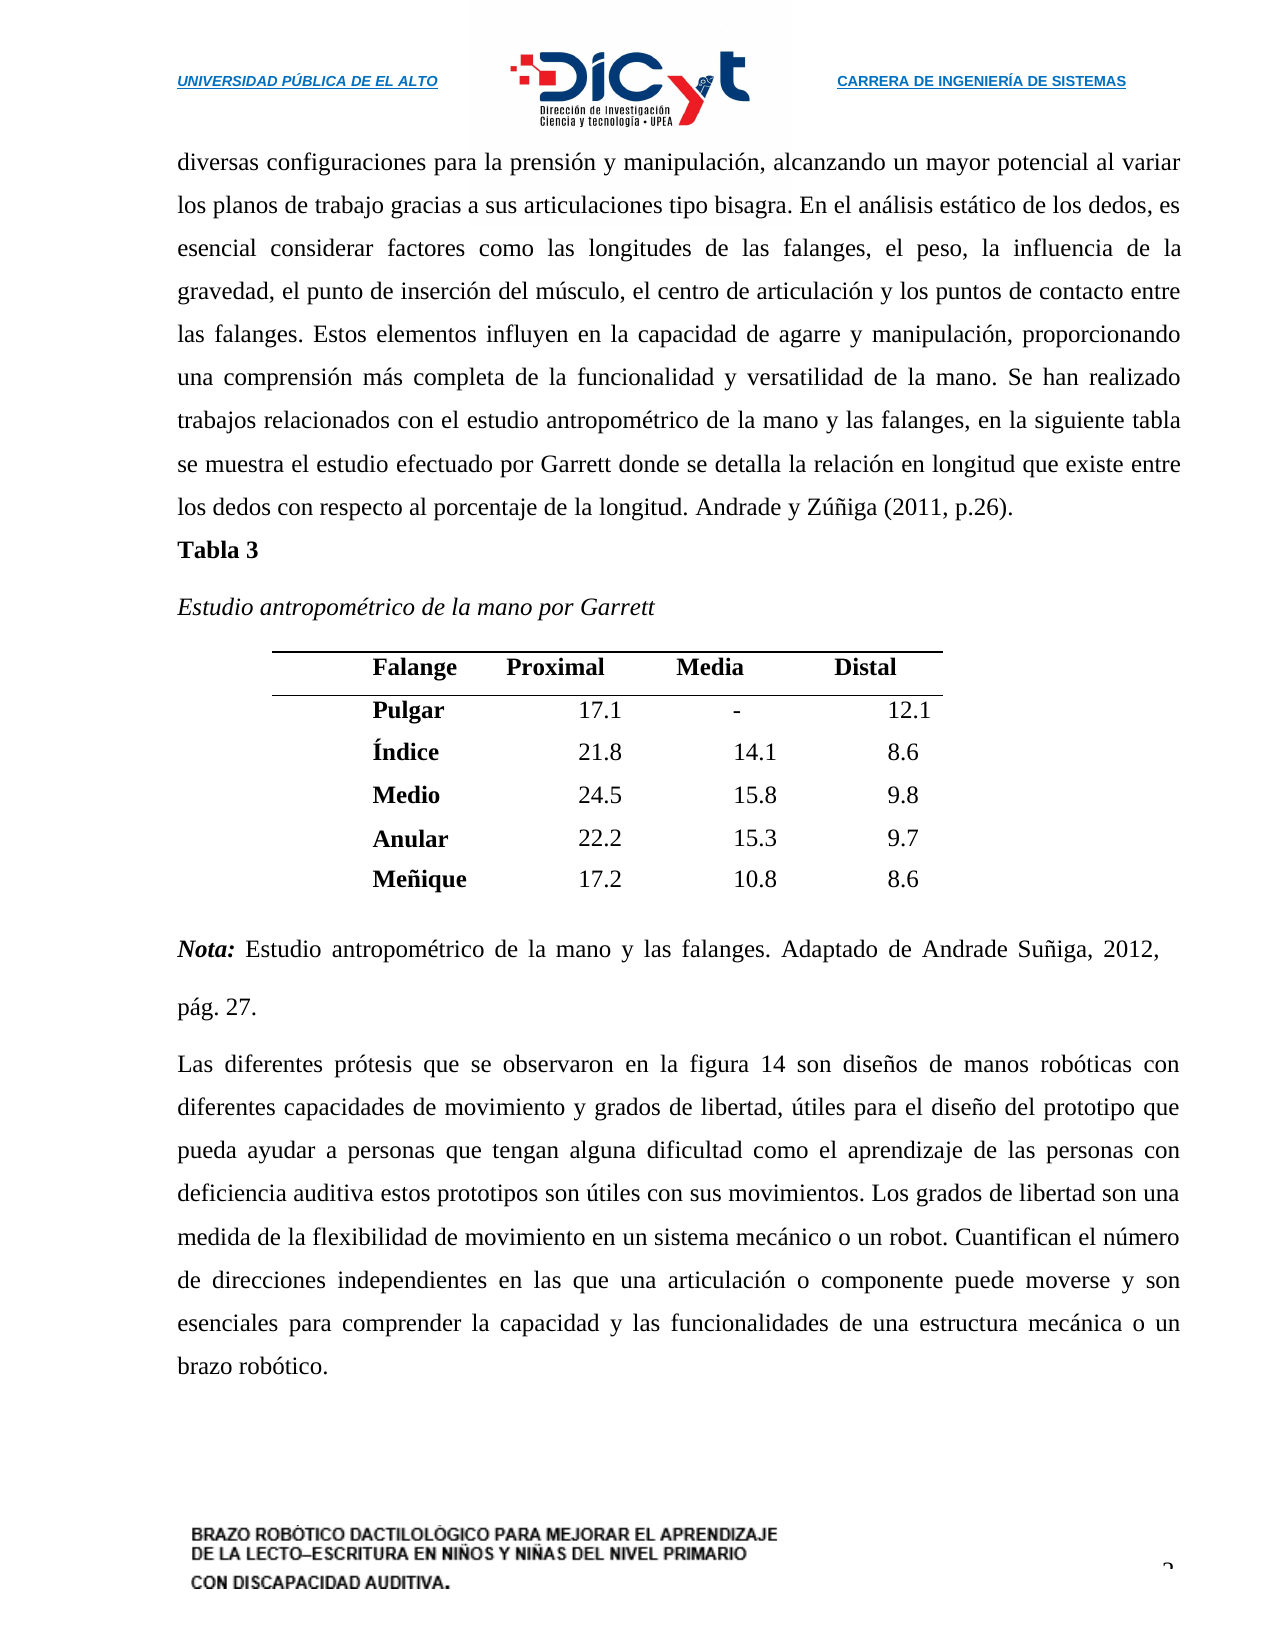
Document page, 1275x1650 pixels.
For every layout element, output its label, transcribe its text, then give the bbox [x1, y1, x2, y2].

picture [467, 0, 792, 73]
table_cell Meñique [272, 860, 487, 895]
subtitle Tabla 3 [177, 535, 1202, 564]
picture [191, 1525, 778, 1589]
table_cell 21.8 [487, 731, 649, 773]
table_cell 14.1 [649, 731, 805, 773]
table_cell 24.5 [487, 774, 649, 817]
table_cell Anular [272, 817, 487, 860]
table_cell 15.8 [649, 774, 805, 817]
table_header Distal [805, 653, 943, 695]
table_cell - [649, 696, 805, 731]
text Las diferentes prótesis que se observaron en la figura 14 son diseños de manos robóticas con diferentes capacidades de movimiento y grados de libertad, útiles para el diseño del prototipo que pueda ayudar a personas que tengan alguna dificultad como el aprendizaje de las personas con deficiencia auditiva estos prototipos son útiles con sus movimientos. Los grados de libertad son una medida de la flexibilidad de movimiento en un sistema mecánico o un robot. Cuantifican el número de direcciones independientes en las que una articulación o componente puede moverse y son esenciales para comprender la capacidad y las funcionalidades de una estructura mecánica o un brazo robótico. [177, 1049, 1181, 1380]
text Estudio antropométrico de la mano por Garrett [177, 592, 1202, 621]
table_cell 9.8 [805, 774, 943, 817]
table_header Falange [272, 653, 487, 695]
text diversas configuraciones para la prensión y manipulación, alcanzando un mayor potencial al variar los planos de trabajo gracias a sus articulaciones tipo bisagra. En el análisis estático de los dedos, es esencial considerar factores como las longitudes de las falanges, el peso, la influencia de la gravedad, el punto de inserción del músculo, el centro de articulación y los puntos de contacto entre las falanges. Estos elementos influyen en la capacidad de agarre y manipulación, proporcionando una comprensión más completa de la funcionalidad y versatilidad de la mano. Se han realizado trabajos relacionados con el estudio antropométrico de la mano y las falanges, en la siguiente tabla se muestra el estudio efectuado por Garrett donde se detalla la relación en longitud que existe entre los dedos con respecto al porcentaje de la longitud. Andrade y Zúñiga (2011, p.26). [177, 147, 1181, 521]
table_cell 9.7 [805, 817, 943, 860]
picture [467, 90, 792, 147]
table_cell 8.6 [805, 860, 943, 895]
text Nota: Estudio antropométrico de la mano y las falanges. Adaptado de Andrade Suñiga, 2012, pág. 27. [177, 934, 1160, 1020]
table_cell 22.2 [487, 817, 649, 860]
text UNIVERSIDAD PÚBLICA DE EL ALTO CARRERA DE INGENIERÍA DE SISTEMAS [177, 73, 1202, 90]
table_cell Índice [272, 731, 487, 773]
table_cell 12.1 [805, 696, 943, 731]
table_cell 17.1 [487, 696, 649, 731]
table_header Media [649, 653, 805, 695]
table_cell Medio [272, 774, 487, 817]
table_cell Pulgar [272, 696, 487, 731]
table_cell 17.2 [487, 860, 649, 895]
table_cell 10.8 [649, 860, 805, 895]
table_header Proximal [487, 653, 649, 695]
table_cell 8.6 [805, 731, 943, 773]
table_cell 15.3 [649, 817, 805, 860]
